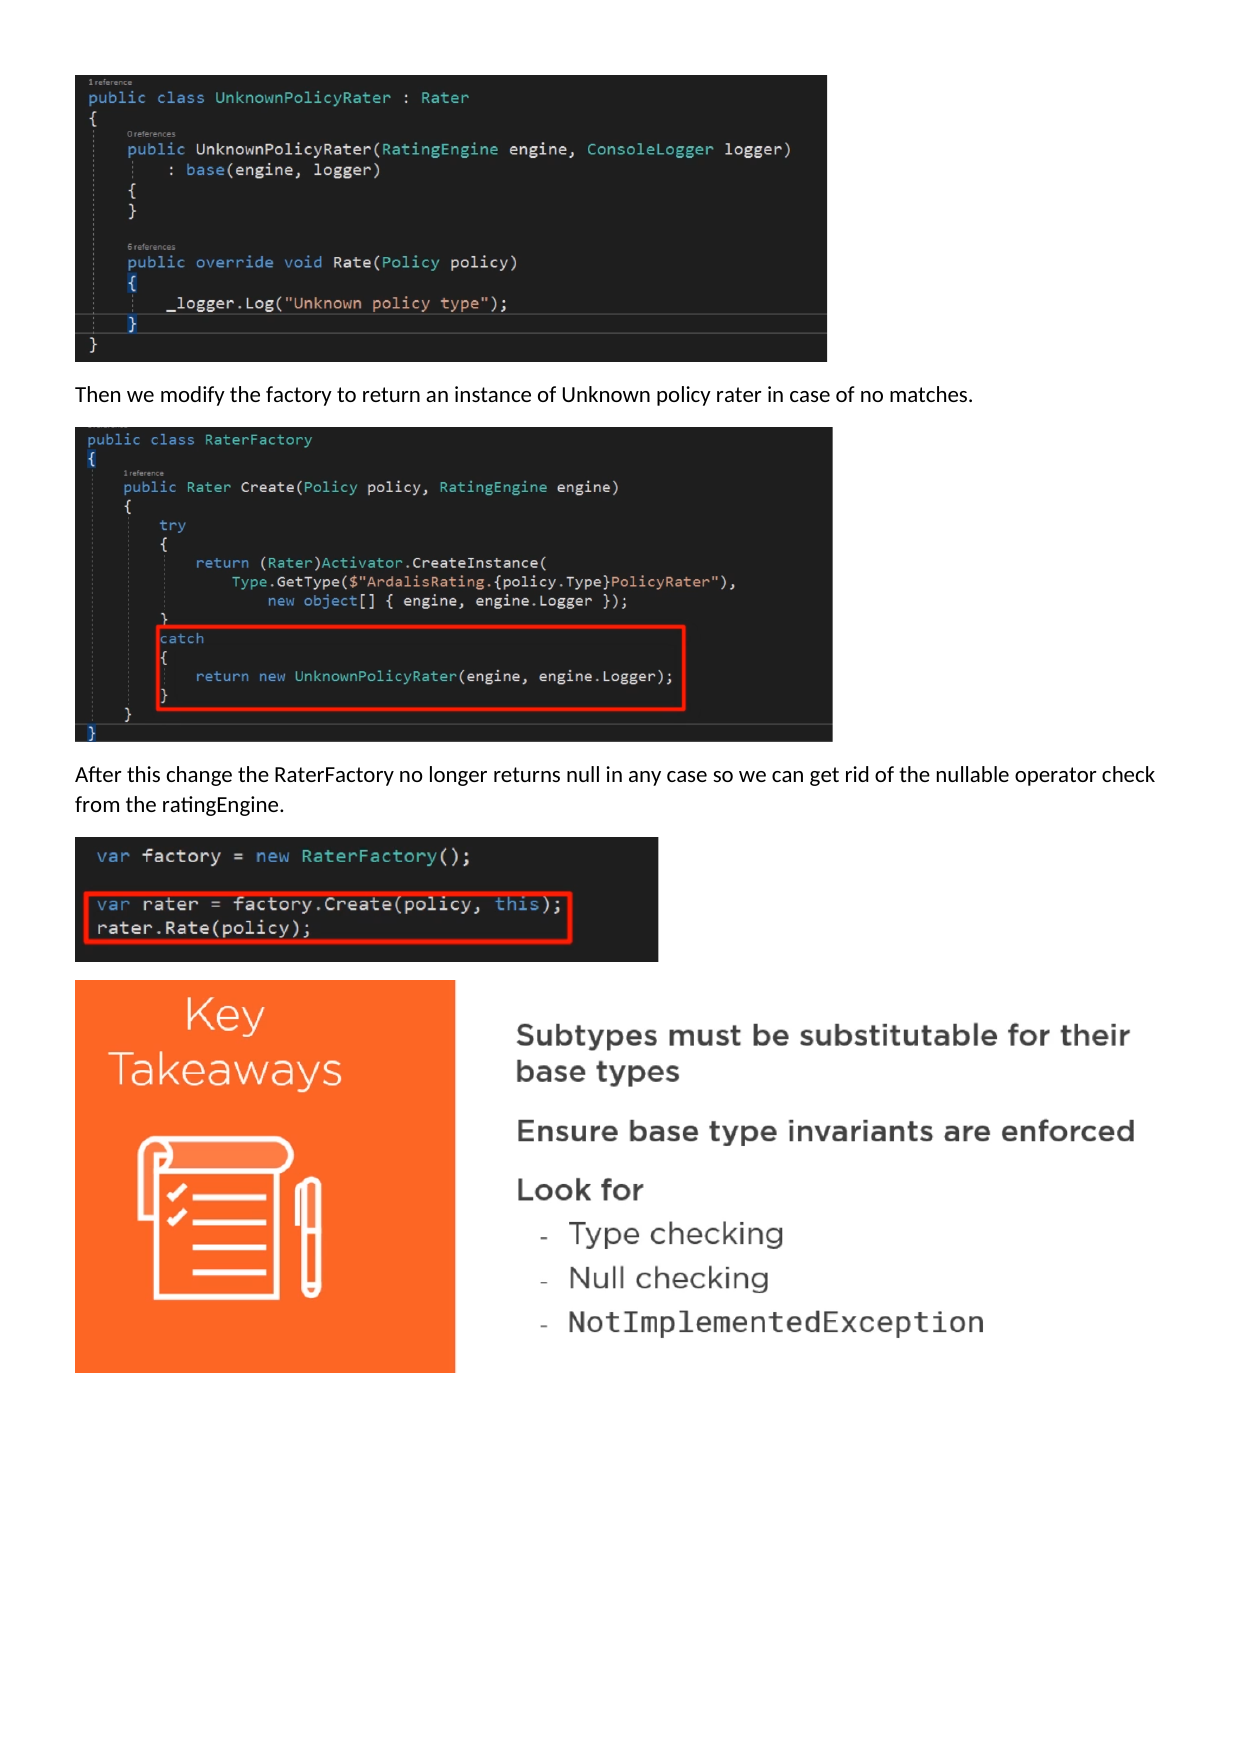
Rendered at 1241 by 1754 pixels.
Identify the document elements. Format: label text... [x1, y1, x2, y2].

picture [75, 427, 833, 742]
picture [75, 837, 659, 962]
text After this change the RaterFactory no longer returns null in any case so we can get rid of the nullable operator check from the ratingEngine. [75, 760, 1165, 818]
picture [75, 75, 828, 362]
picture [75, 980, 1166, 1373]
text Then we modify the factory to return an instance of Unknown policy rater in case of no matches. [75, 380, 1165, 408]
